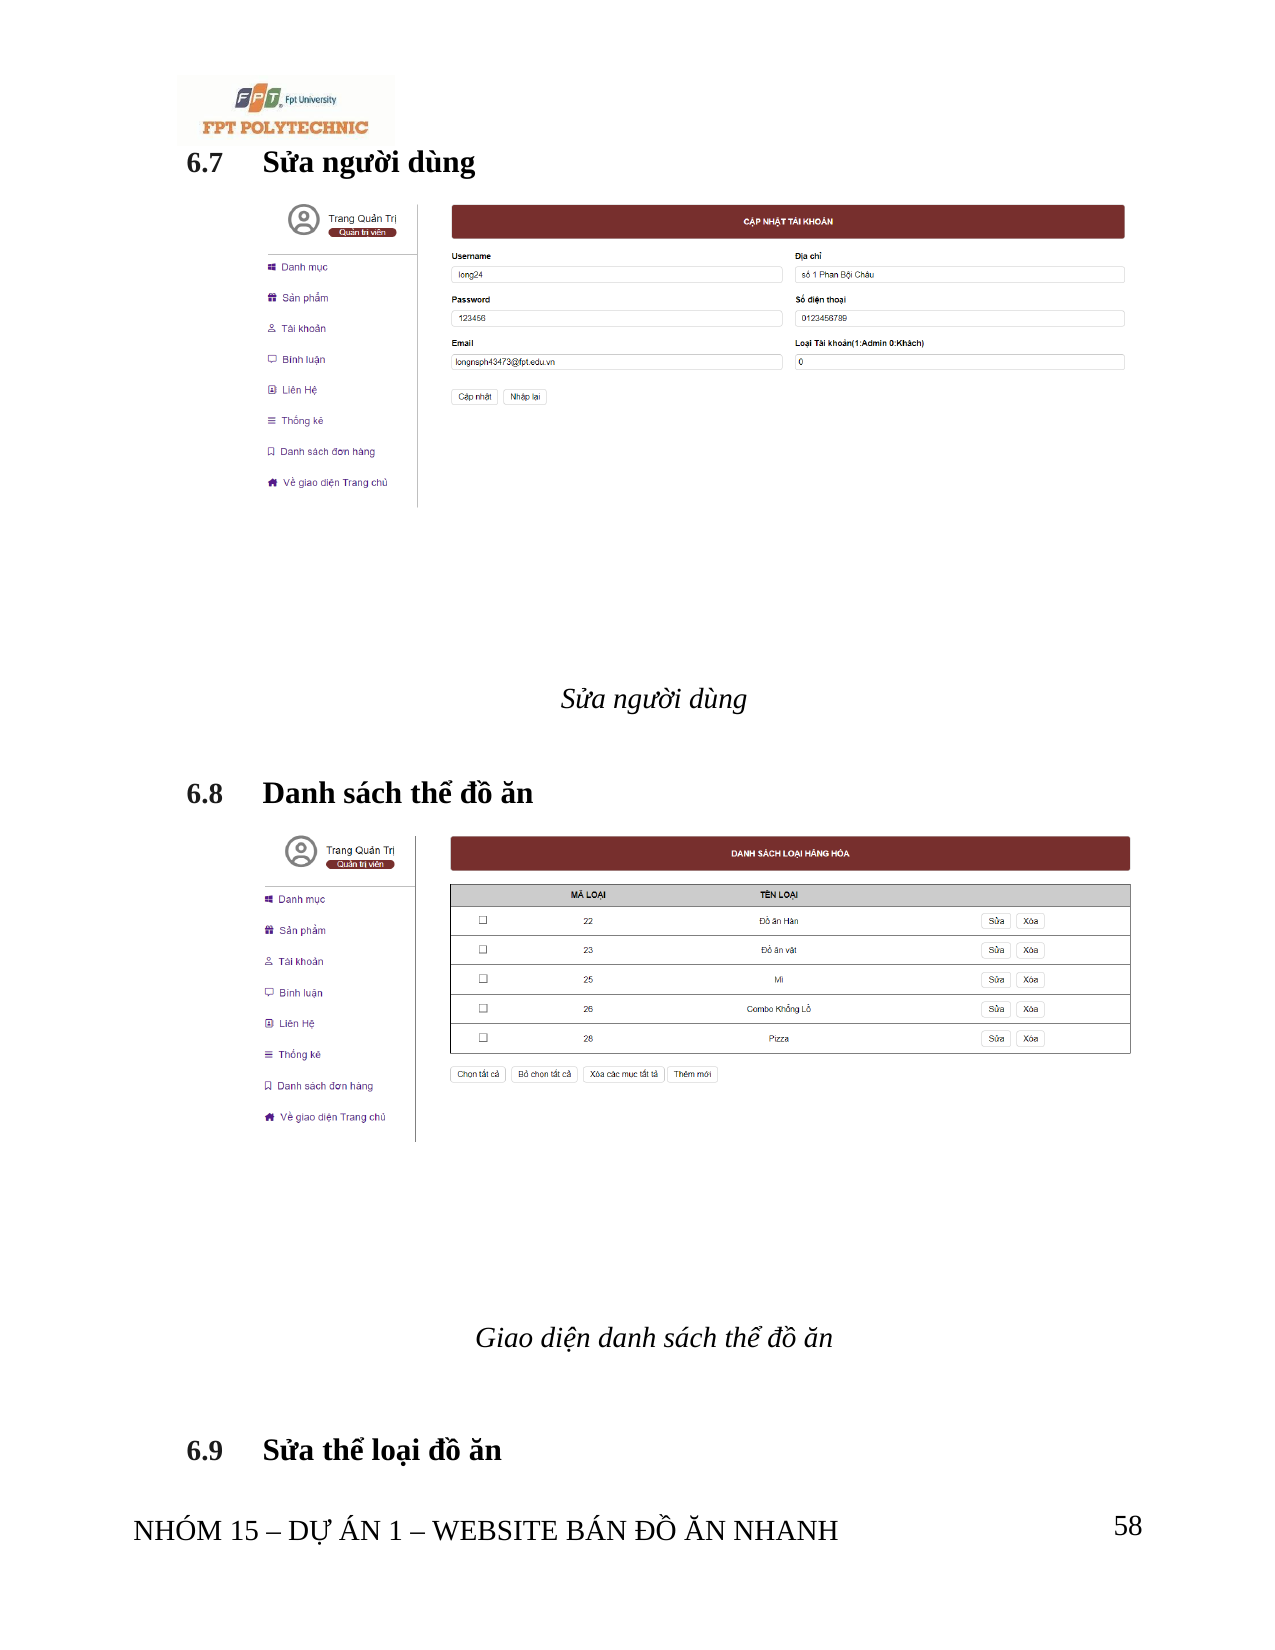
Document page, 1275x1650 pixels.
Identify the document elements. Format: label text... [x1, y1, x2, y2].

text Sửa người dùng [112, 682, 1198, 715]
picture [187, 194, 1188, 655]
picture [187, 825, 1200, 1294]
text Giao diện danh sách thể đồ ăn [112, 1320, 1198, 1354]
picture [177, 75, 395, 146]
subtitle Sửa thể loại đồ ăn [186, 1432, 1198, 1468]
